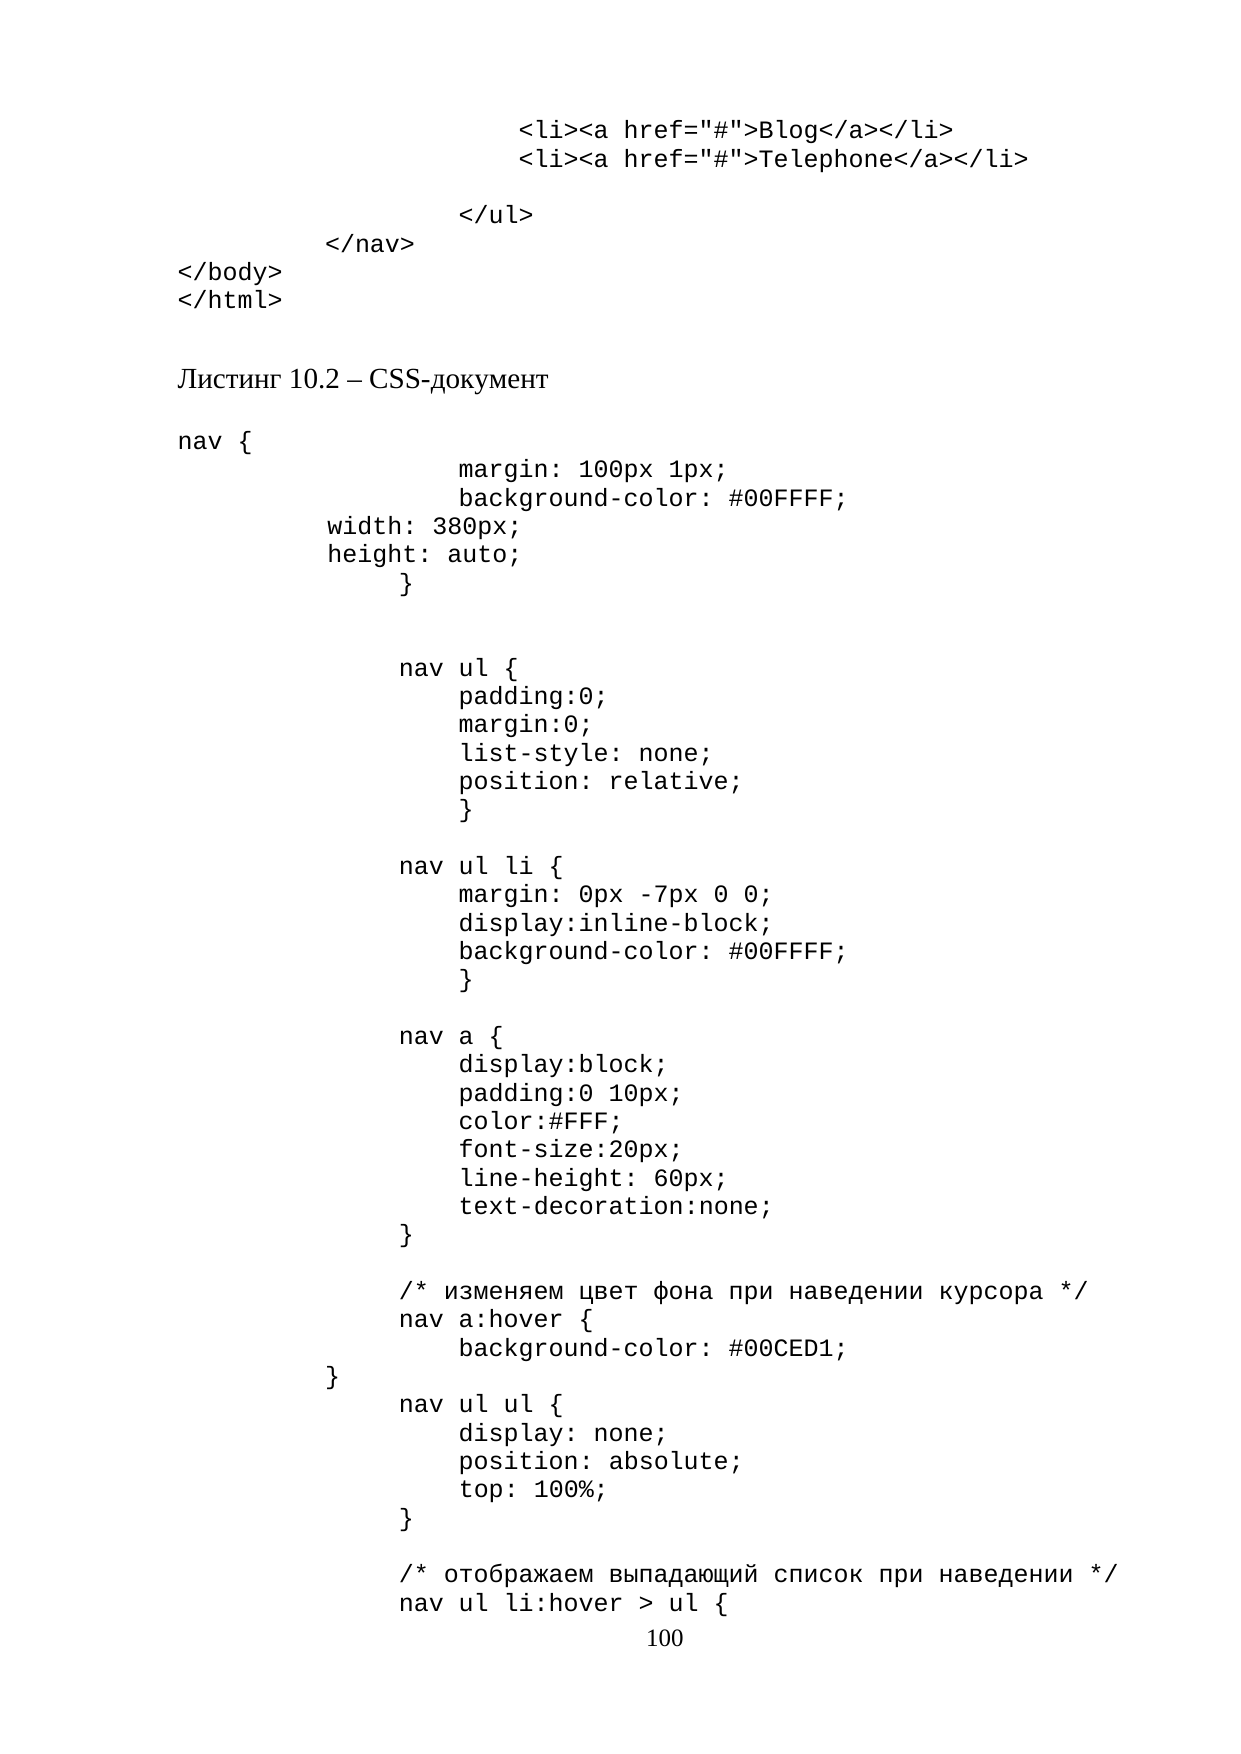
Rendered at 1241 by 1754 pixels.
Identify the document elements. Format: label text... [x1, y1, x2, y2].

text padding:0 10px; [177, 1080, 1152, 1108]
text /* изменяем цвет фона при наведении курсора */ [177, 1278, 1152, 1307]
text background-color: #00FFFF; [177, 485, 1152, 513]
text nav ul li { [177, 853, 1152, 882]
text </body> [177, 260, 1152, 288]
text nav ul { [177, 655, 1152, 683]
text nav ul li:hover > ul { [177, 1590, 1152, 1618]
text </ul> [177, 203, 1152, 231]
text background-color: #00FFFF; [177, 938, 1152, 967]
text } [177, 1222, 1152, 1250]
text <li><a href="#">Blog</a></li> [177, 118, 1152, 146]
text margin: 0px -7px 0 0; [177, 882, 1152, 910]
text display:inline-block; [177, 910, 1152, 938]
text </nav> [177, 231, 1152, 260]
text <li><a href="#">Telephone</a></li> [177, 146, 1152, 175]
text } [177, 1505, 1152, 1533]
text } [177, 797, 1152, 825]
text nav ul ul { [177, 1392, 1152, 1420]
text display: none; [177, 1420, 1152, 1448]
text } [177, 1363, 1152, 1392]
text nav a { [177, 1023, 1152, 1052]
text width: 380px; [177, 513, 1152, 542]
text position: relative; [177, 768, 1152, 797]
text Листинг 10.2 – CSS-документ [177, 361, 1152, 395]
text position: absolute; [177, 1448, 1152, 1477]
text padding:0; [177, 683, 1152, 712]
text font-size:20px; [177, 1137, 1152, 1165]
text margin: 100px 1px; [177, 457, 1152, 485]
text margin:0; [177, 712, 1152, 740]
text /* отображаем выпадающий список при наведении */ [177, 1562, 1152, 1590]
text } [177, 967, 1152, 995]
text line-height: 60px; [177, 1165, 1152, 1193]
text display:block; [177, 1052, 1152, 1080]
text top: 100%; [177, 1477, 1152, 1505]
text color:#FFF; [177, 1108, 1152, 1137]
text } [177, 570, 1152, 598]
text </html> [177, 288, 1152, 316]
text height: auto; [177, 542, 1152, 570]
text nav a:hover { [177, 1307, 1152, 1335]
text text-decoration:none; [177, 1193, 1152, 1222]
text background-color: #00CED1; [177, 1335, 1152, 1363]
text list-style: none; [177, 740, 1152, 768]
text nav { [177, 428, 1152, 457]
